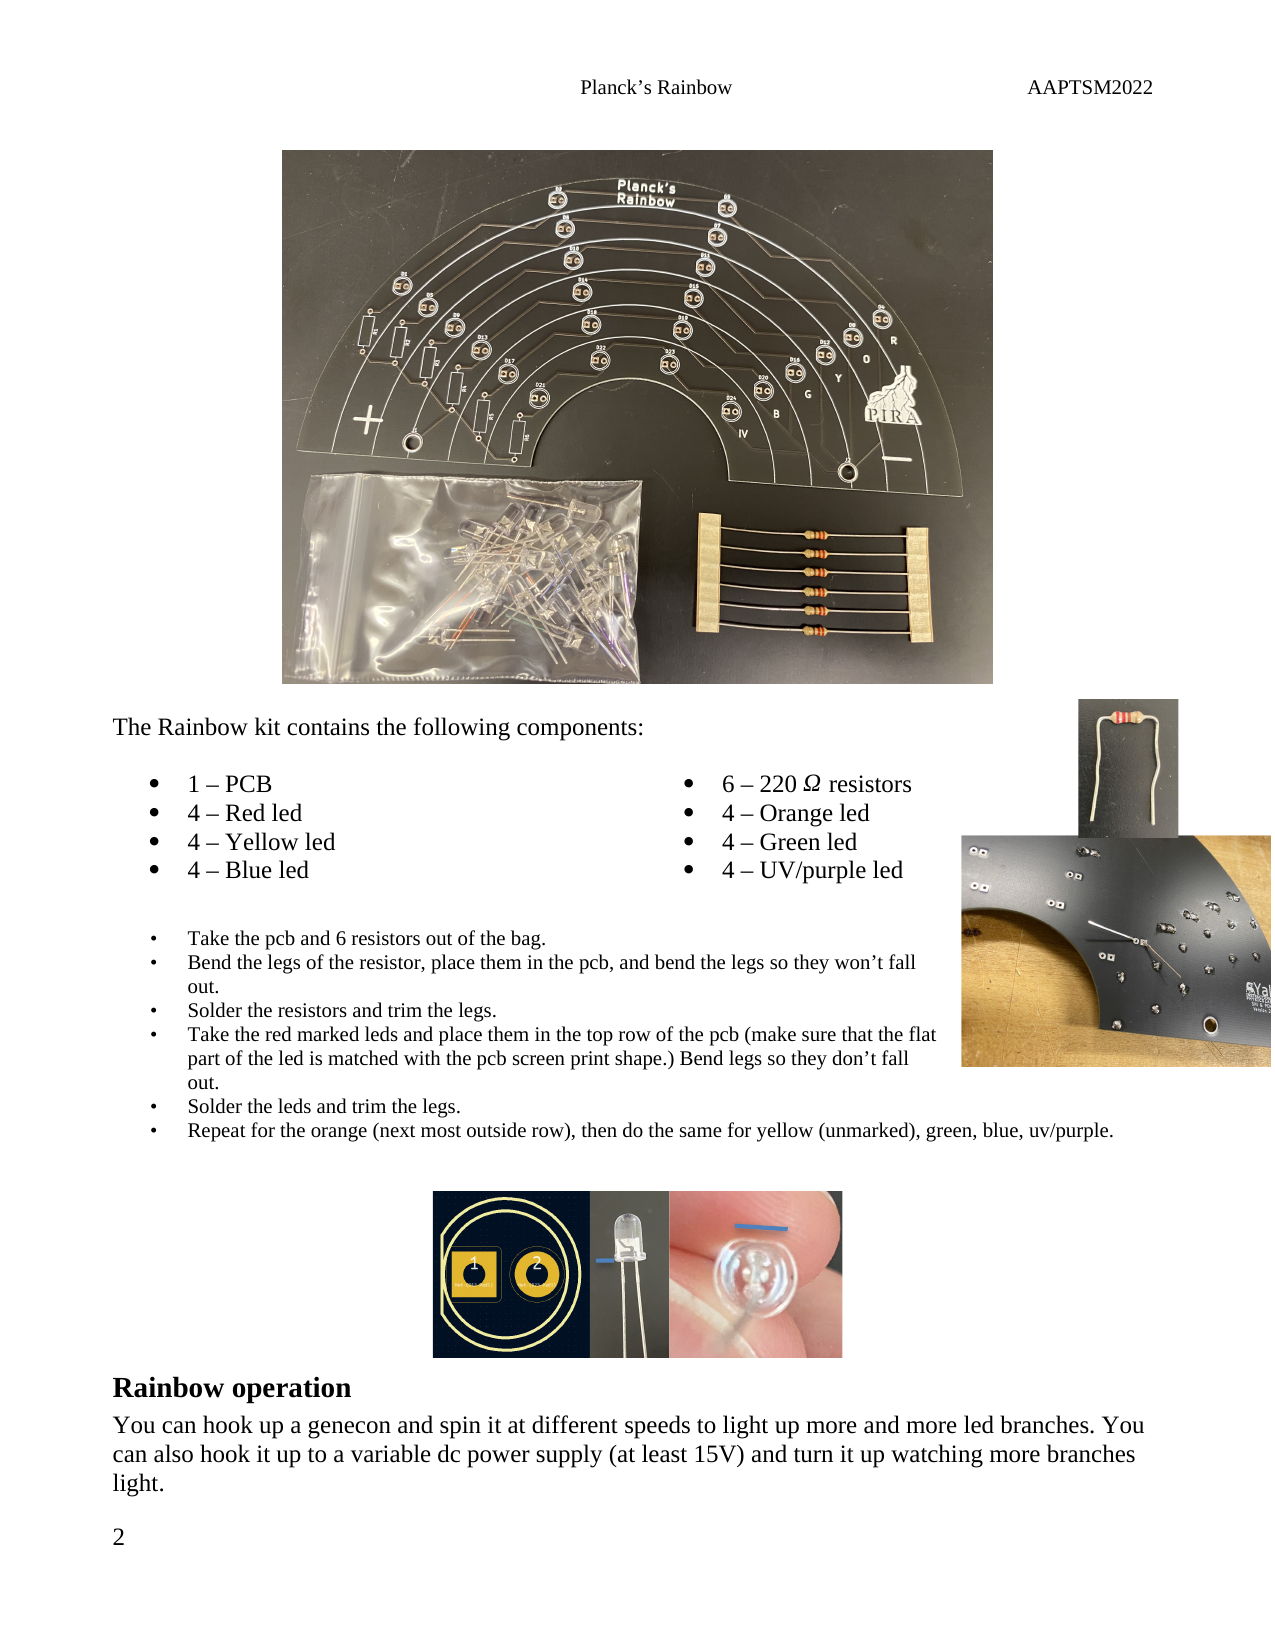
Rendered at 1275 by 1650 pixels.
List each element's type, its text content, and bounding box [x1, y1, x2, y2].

list Repeat for the orange (next most outside row), then do the same for yellow (unmarked), green, blue, uv/purple. [150, 1118, 1162, 1142]
list 4 – Red led [150, 798, 628, 827]
list 4 – Green led [684, 827, 1078, 856]
text The Rainbow kit contains the following components: [112, 712, 1078, 741]
list 1 – PCB [150, 769, 628, 798]
list Bend the legs of the resistor, place them in the pcb, and bend the legs so they won’t fall out. [150, 950, 961, 998]
text You can hook up a genecon and spin it at different speeds to light up more and more led branches. You can also hook it up to a variable dc power supply (at least 15V) and turn it up watching more branches light. [112, 1410, 1162, 1496]
list Solder the leds and trim the legs. [150, 1094, 1162, 1118]
list 4 – Blue led [150, 856, 628, 884]
list Solder the resistors and trim the legs. [150, 998, 961, 1022]
list 4 – Orange led [647, 798, 1078, 827]
picture [282, 150, 993, 684]
list Take the pcb and 6 resistors out of the bag. [150, 926, 961, 950]
picture [432, 1191, 843, 1358]
picture [962, 699, 1271, 1067]
list 4 – UV/purple led [684, 856, 961, 884]
list 6 – 220 resistors [684, 769, 1078, 798]
text Rainbow operation [112, 1370, 1162, 1404]
list Take the red marked leds and place them in the top row of the pcb (make sure that the flat part of the led is matched with the pcb screen print shape.) Bend legs so they don’t fall out. [150, 1022, 1162, 1094]
list 4 – Yellow led [150, 827, 628, 856]
